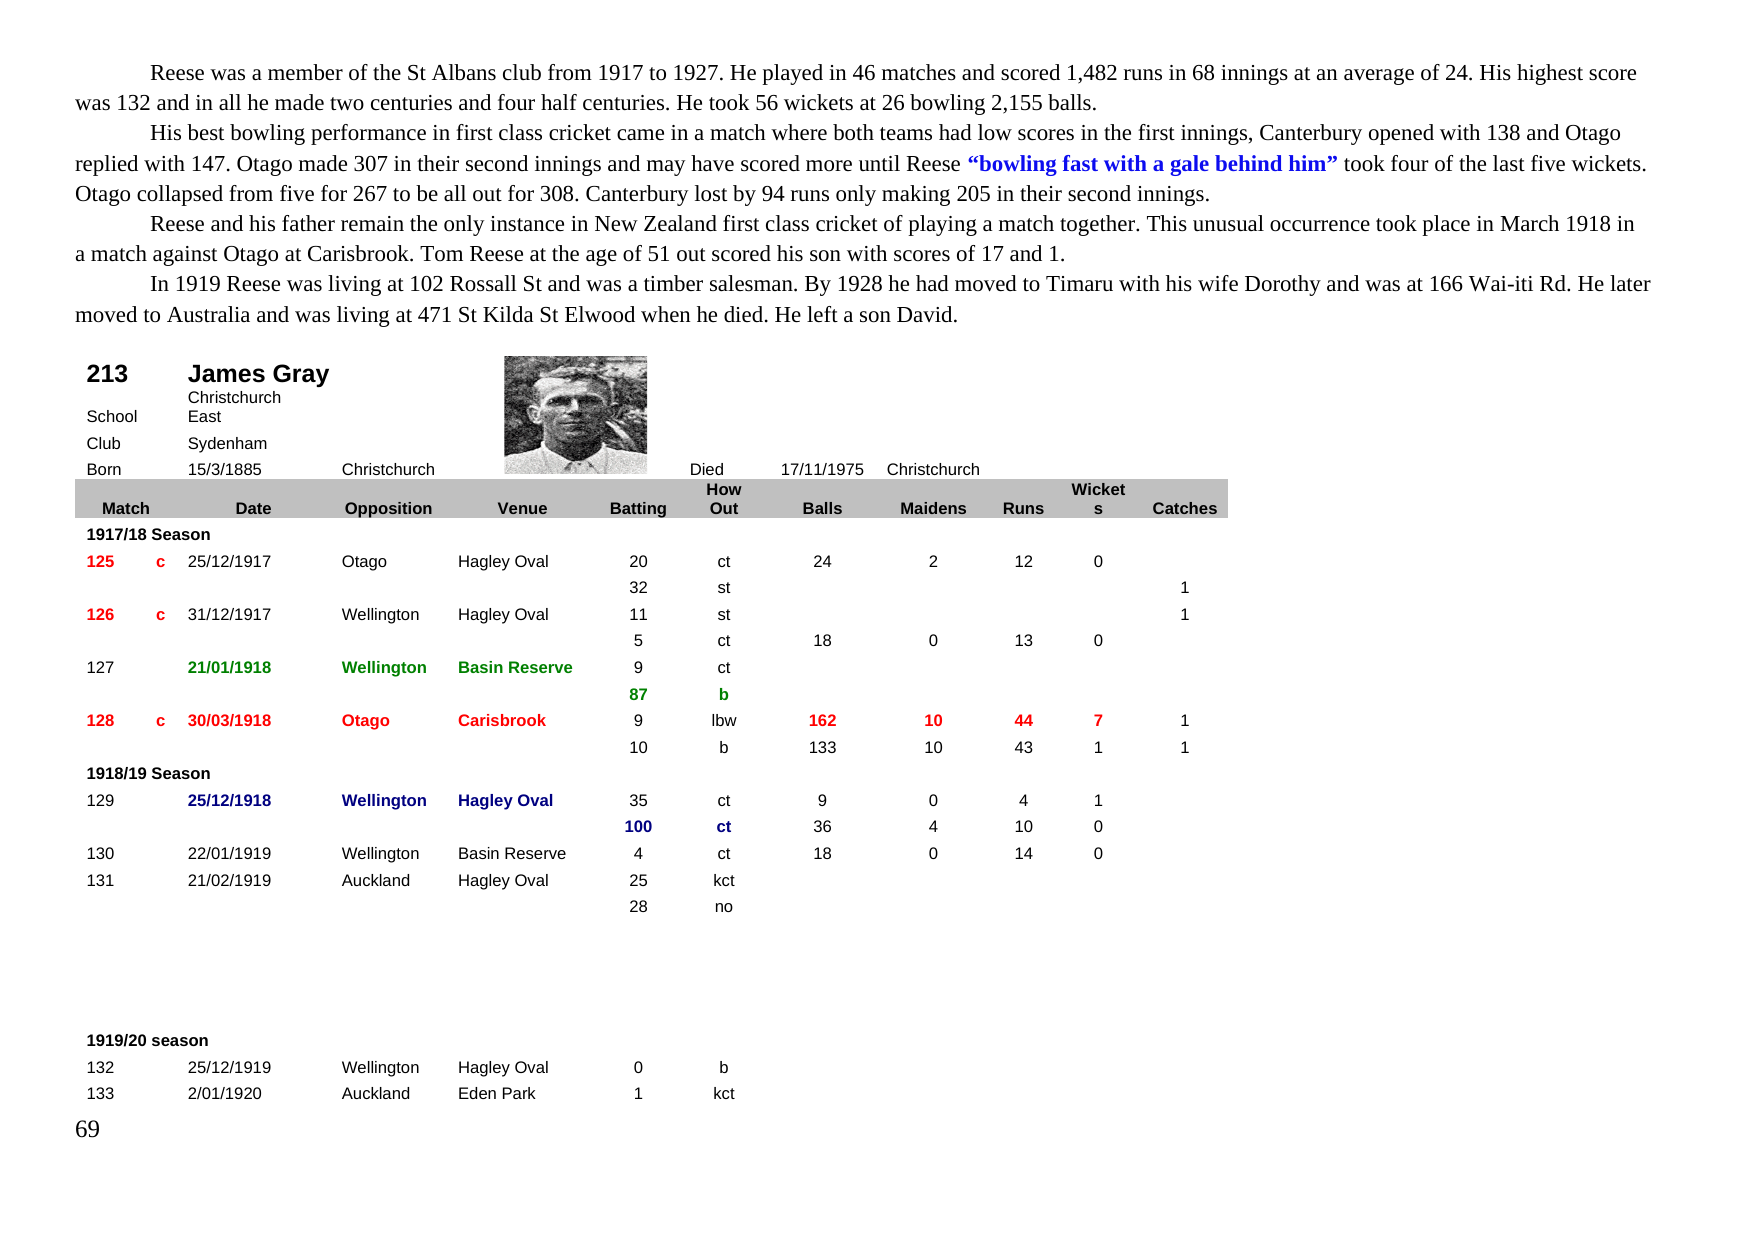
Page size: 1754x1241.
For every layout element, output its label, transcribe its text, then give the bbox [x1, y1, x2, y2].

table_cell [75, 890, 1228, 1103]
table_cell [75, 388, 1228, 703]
text Reese was a member of the St Albans club from 1917 to 1927. He played in 46 matches and scored 1,482 runs in 68 innings at an average of 24. His highest score was 132 and in all he made two centuries and four half centuries. He took 56 wickets at 26 bowling 2,155 balls. [75, 59, 1654, 116]
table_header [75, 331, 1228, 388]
text His best bowling performance in first class cricket came in a match where both teams had low scores in the first innings, Canterbury opened with 138 and Otago replied with 147. Otago made 307 in their second innings and may have scored more until Reese “bowling fast with a gale behind him” took four of the last five wickets. Otago collapsed from five for 267 to be all out for 308. Canterbury lost by 94 runs only making 205 in their second innings. [75, 119, 1654, 206]
text In 1919 Reese was living at 102 Rossall St and was a timber salesman. By 1928 he had moved to Timaru with his wife Dorothy and was at 166 Wai-iti Rd. He later moved to Australia and was living at 471 St Kilda St Elwood when he died. He left a son David. [75, 271, 1654, 327]
text a match against Otago at Carisbrook. Tom Reese at the age of 51 out scored his son with scores of 17 and 1. [75, 240, 1654, 267]
text Reese and his father remain the only instance in New Zealand first class cricket of playing a match together. This unusual occurrence took place in March 1918 in [75, 210, 1654, 236]
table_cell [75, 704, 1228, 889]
picture [504, 356, 648, 474]
